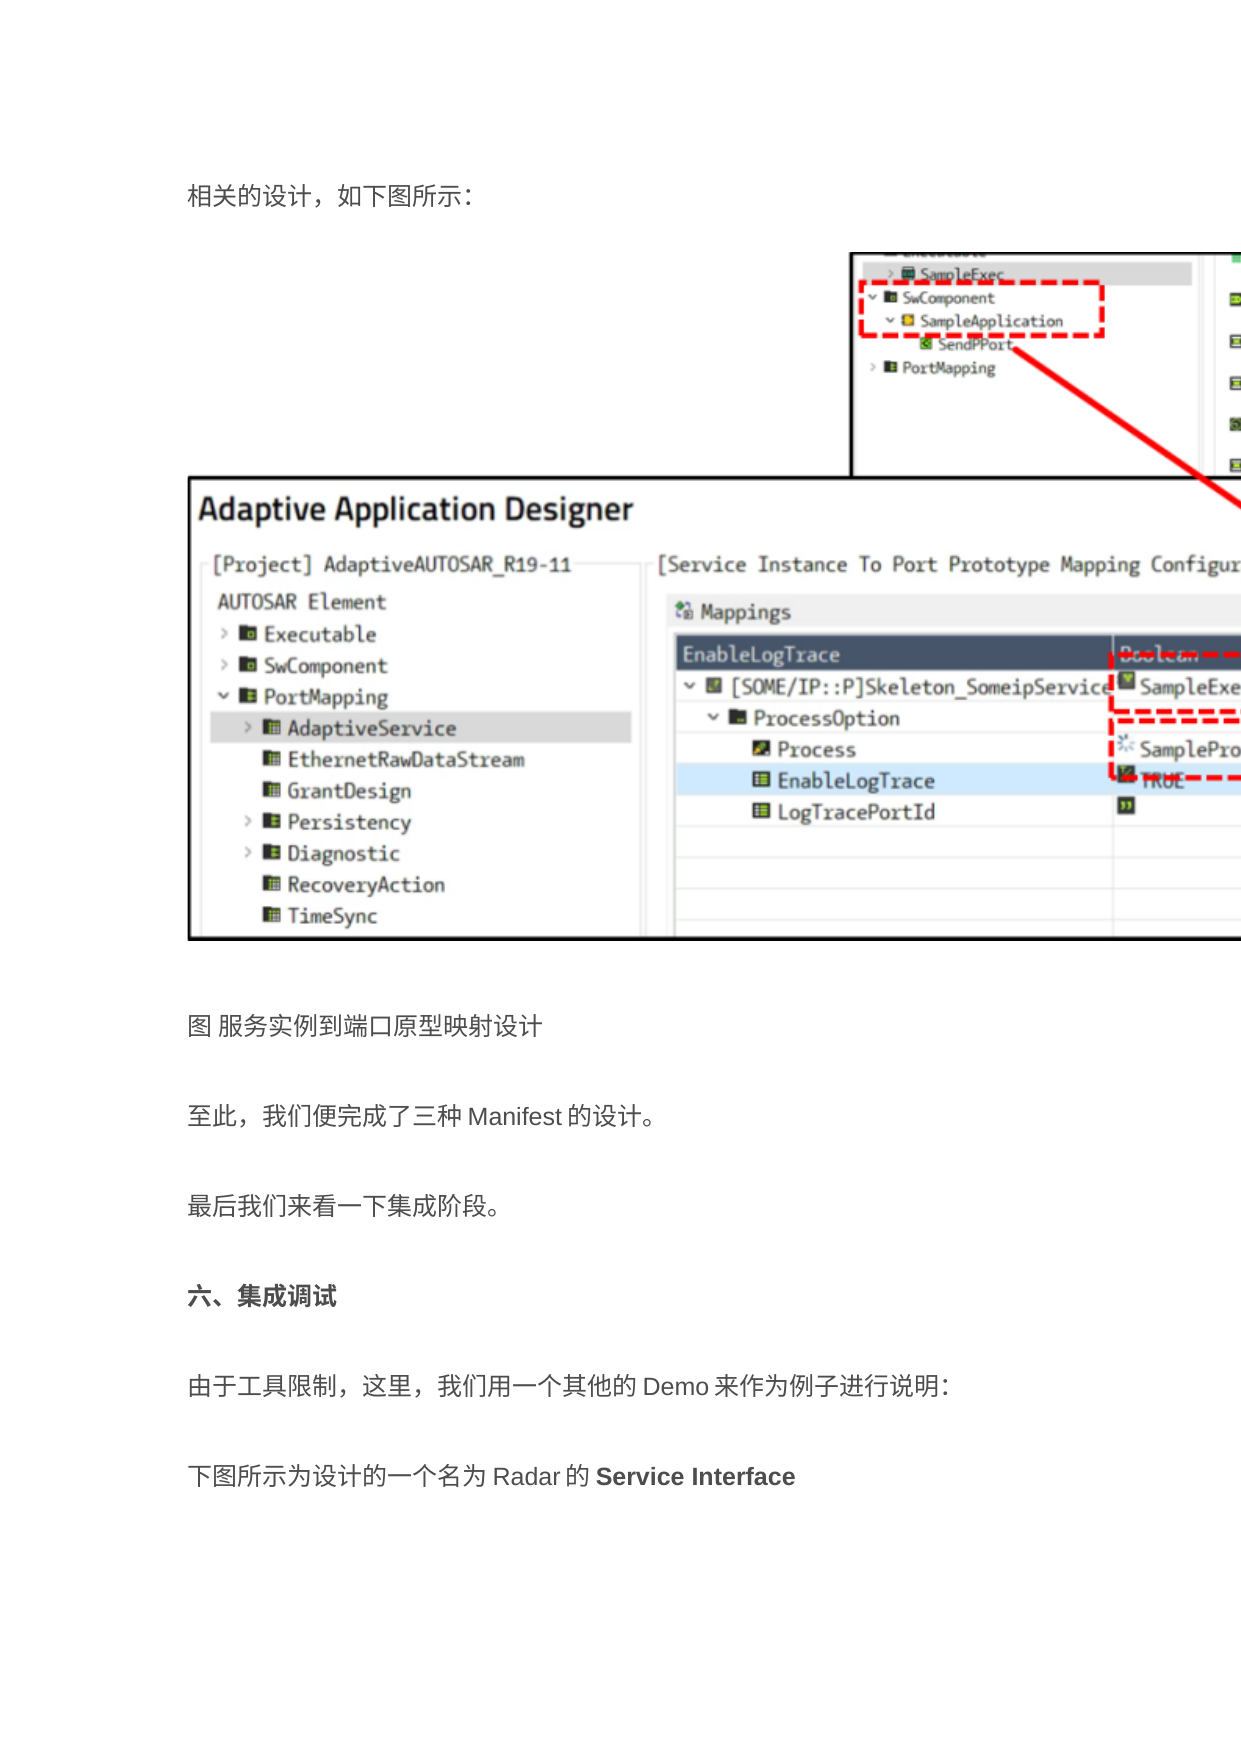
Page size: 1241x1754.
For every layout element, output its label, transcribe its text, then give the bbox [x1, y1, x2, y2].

picture [187, 252, 1241, 941]
text 最后我们来看一下集成阶段。 [187, 1172, 1053, 1237]
text 由于工具限制，这里，我们用一个其他的Demo来作为例子进行说明： [187, 1352, 1053, 1417]
text 相关的设计，如下图所示： [187, 162, 1053, 227]
text 图 服务实例到端口原型映射设计 [187, 992, 1053, 1057]
text 六、集成调试 [187, 1262, 1053, 1327]
text 下图所示为设计的一个名为Radar的Service Interface [187, 1442, 1053, 1507]
text 至此，我们便完成了三种Manifest的设计。 [187, 1082, 1053, 1147]
